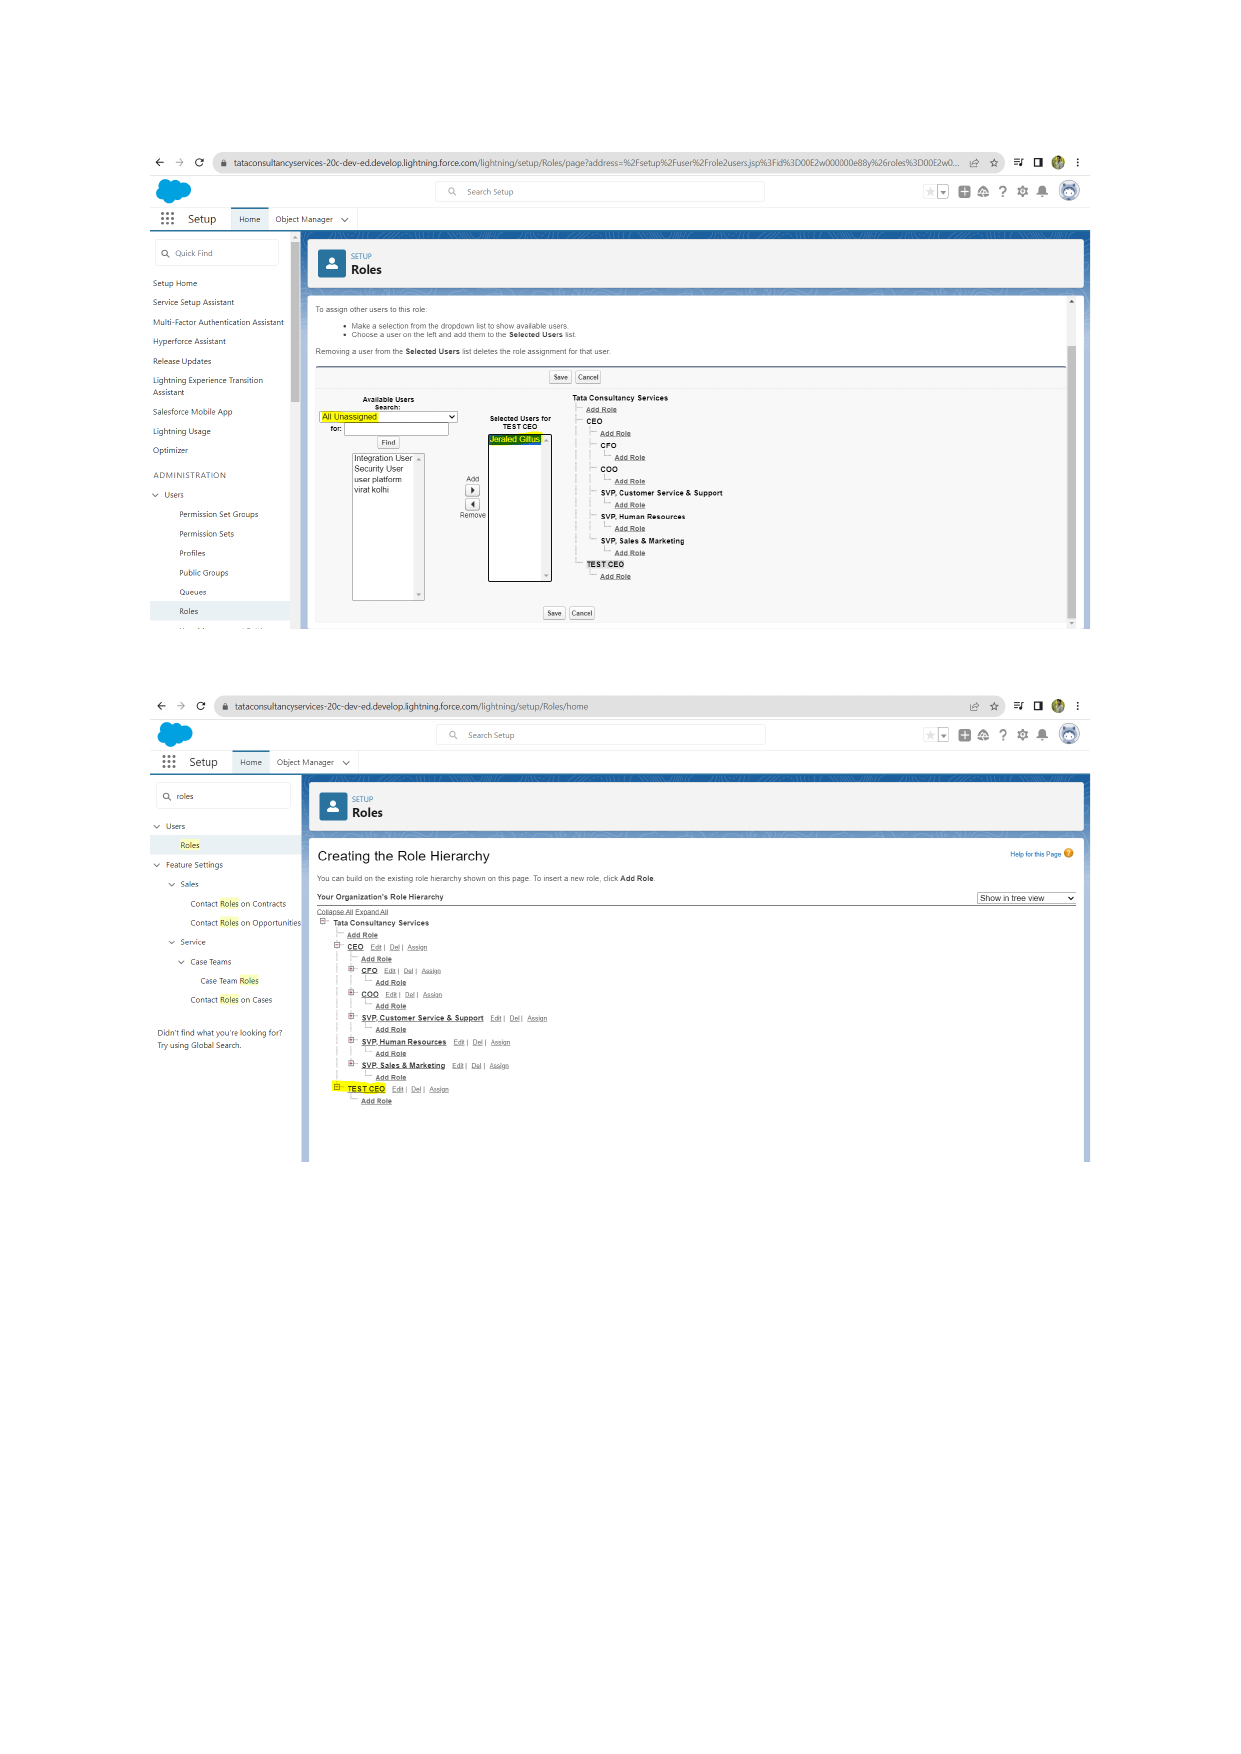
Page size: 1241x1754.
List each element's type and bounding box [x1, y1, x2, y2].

picture [150, 694, 1091, 1162]
picture [150, 150, 1091, 629]
